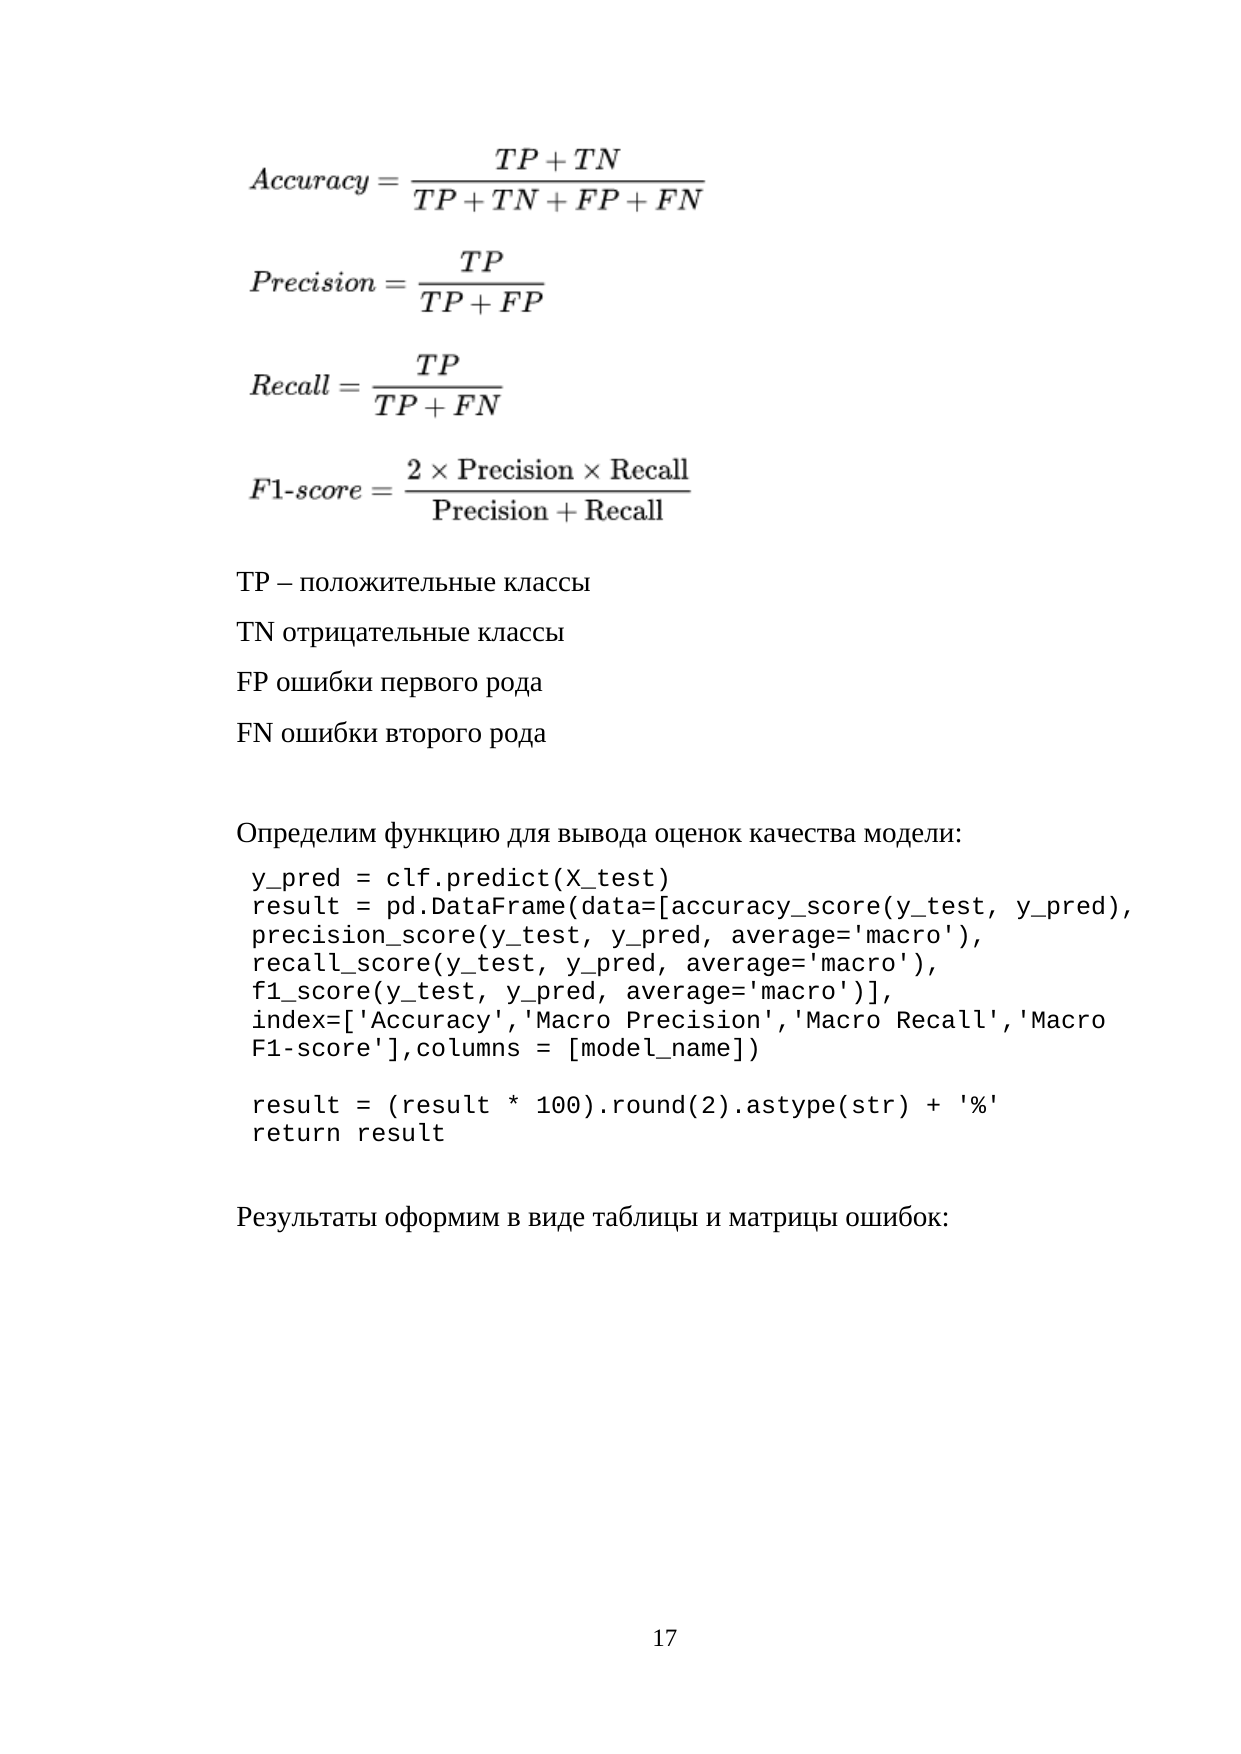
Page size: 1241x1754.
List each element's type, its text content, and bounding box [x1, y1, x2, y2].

text result = (result * 100).round(2).astype(str) + '%' [177, 1092, 1152, 1121]
text FP ошибки первого рода [177, 664, 1152, 698]
text Определим функцию для вывода оценок качества модели: [177, 815, 1152, 849]
text result = pd.DataFrame(data=[accuracy_score(y_test, y_pred), [251, 894, 1152, 922]
text index=['Accuracy','Macro Precision','Macro Recall','Macro F1-score'],columns = [model_name]) [251, 1007, 1152, 1064]
text f1_score(y_test, y_pred, average='macro')], [177, 979, 1152, 1007]
text precision_score(y_test, y_pred, average='macro'), recall_score(y_test, y_pred, average='macro'), [251, 922, 1152, 979]
text Результаты оформим в виде таблицы и матрицы ошибок: [177, 1199, 1152, 1233]
text y_pred = clf.predict(X_test) [177, 866, 1152, 894]
text TN отрицательные классы [177, 614, 1152, 648]
text TP – положительные классы [177, 564, 1152, 597]
picture [236, 118, 865, 550]
text return result [177, 1121, 1152, 1149]
text FN ошибки второго рода [177, 715, 1152, 748]
